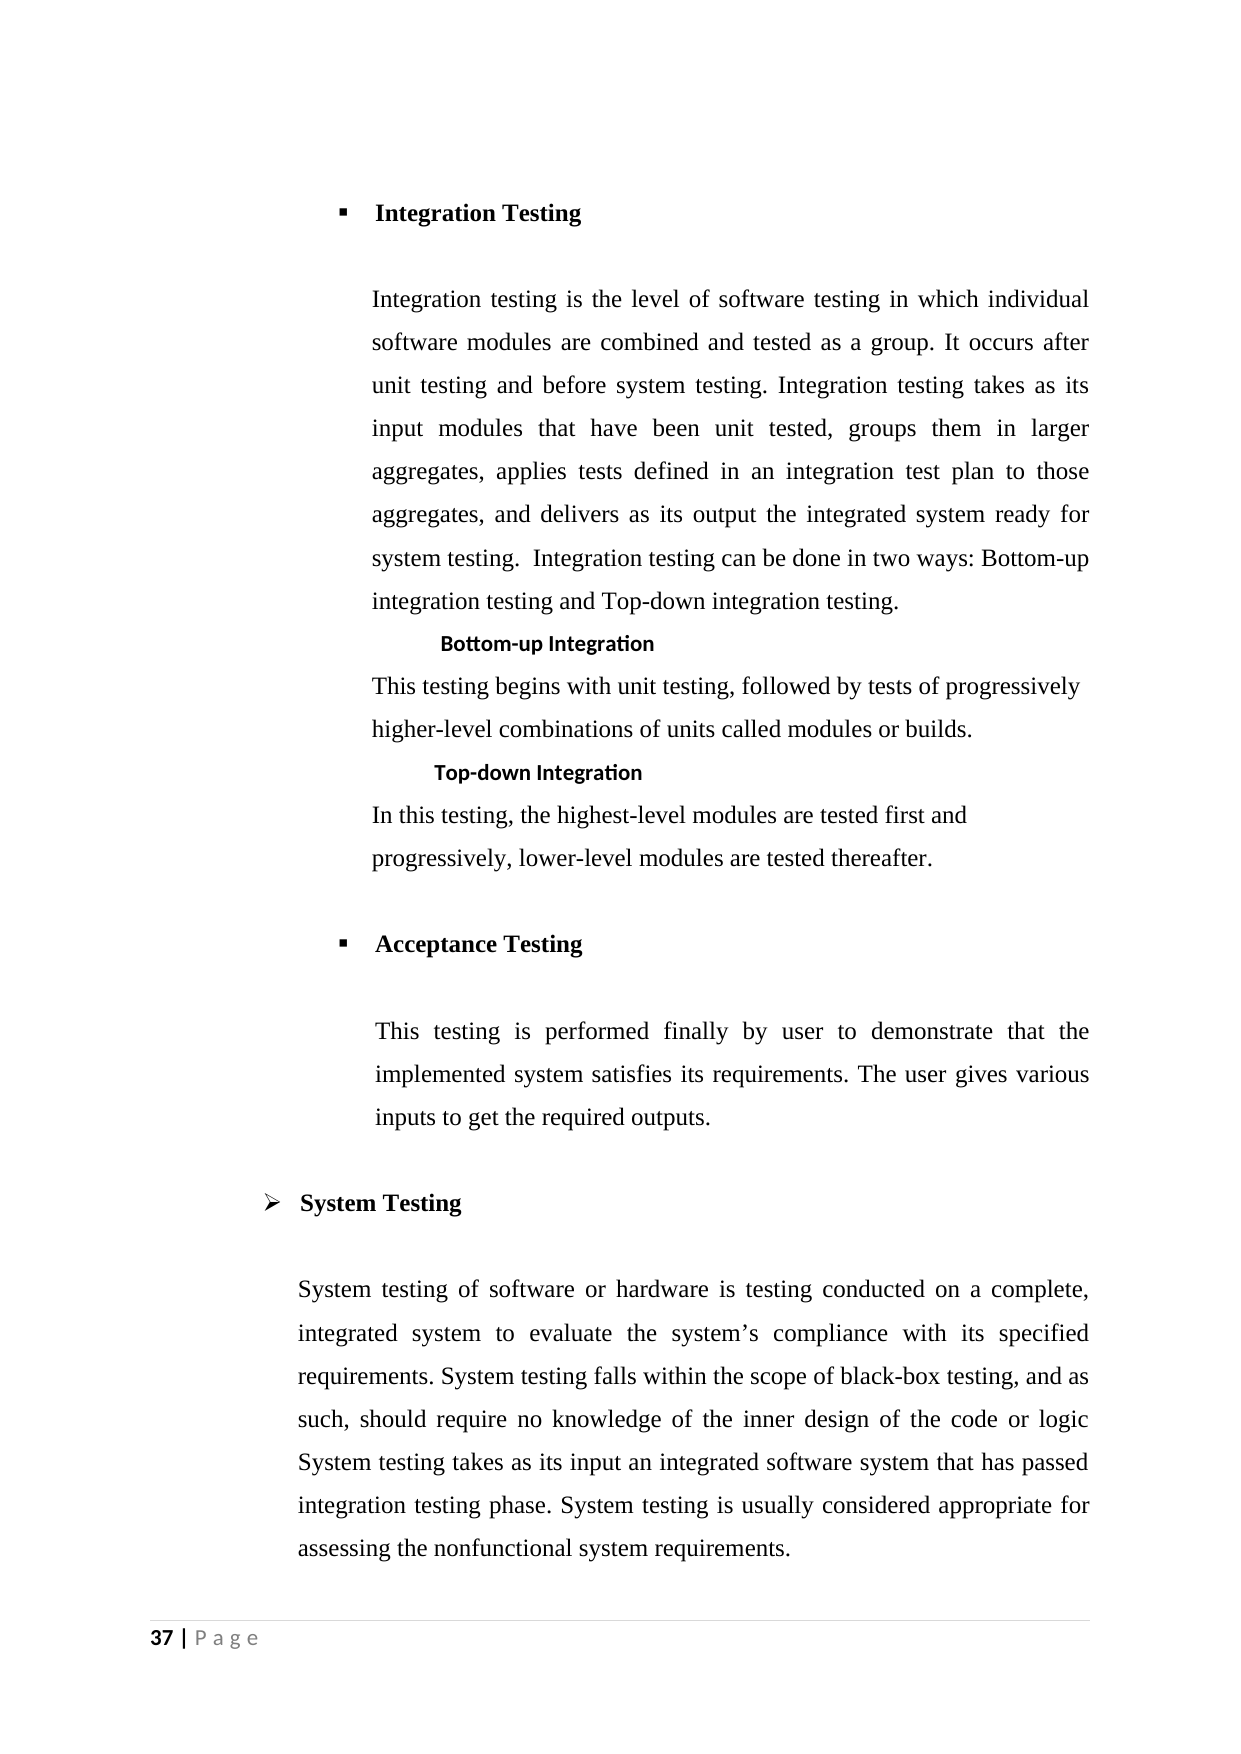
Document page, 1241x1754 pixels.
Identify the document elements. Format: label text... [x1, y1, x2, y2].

list Acceptance Testing [337, 929, 1090, 958]
list Bottom-up Integration [372, 629, 1090, 657]
list Integration testing is the level of software testing in which individual software modules are combined and tested as a group. It occurs after unit testing and before system testing. Integration testing takes as its input modules that have been unit tested, groups them in larger aggregates, applies tests defined in an integration test plan to those aggregates, and delivers as its output the integrated system ready for system testing. Integration testing can be done in two ways: Bottom-up integration testing and Top-down integration testing. [372, 284, 1090, 614]
list Integration Testing [337, 198, 1090, 226]
list This testing begins with unit testing, followed by tests of progressively higher-level combinations of units called modules or builds. [372, 671, 1090, 743]
list System testing of software or hardware is testing conducted on a complete, integrated system to evaluate the system’s compliance with its specified requirements. System testing falls within the scope of black-box testing, and as such, should require no knowledge of the inner design of the code or logic System testing takes as its input an integrated software system that has passed integration testing phase. System testing is usually considered appropriate for assessing the nonfunctional system requirements. [298, 1274, 1090, 1562]
list System Testing [262, 1188, 1090, 1217]
list In this testing, the highest-level modules are tested first and progressively, lower-level modules are tested thereafter. [372, 800, 1090, 872]
list This testing is performed finally by user to demonstrate that the implemented system satisfies its requirements. The user gives various inputs to get the required outputs. [375, 1016, 1090, 1131]
list Top-down Integration [372, 758, 1090, 786]
